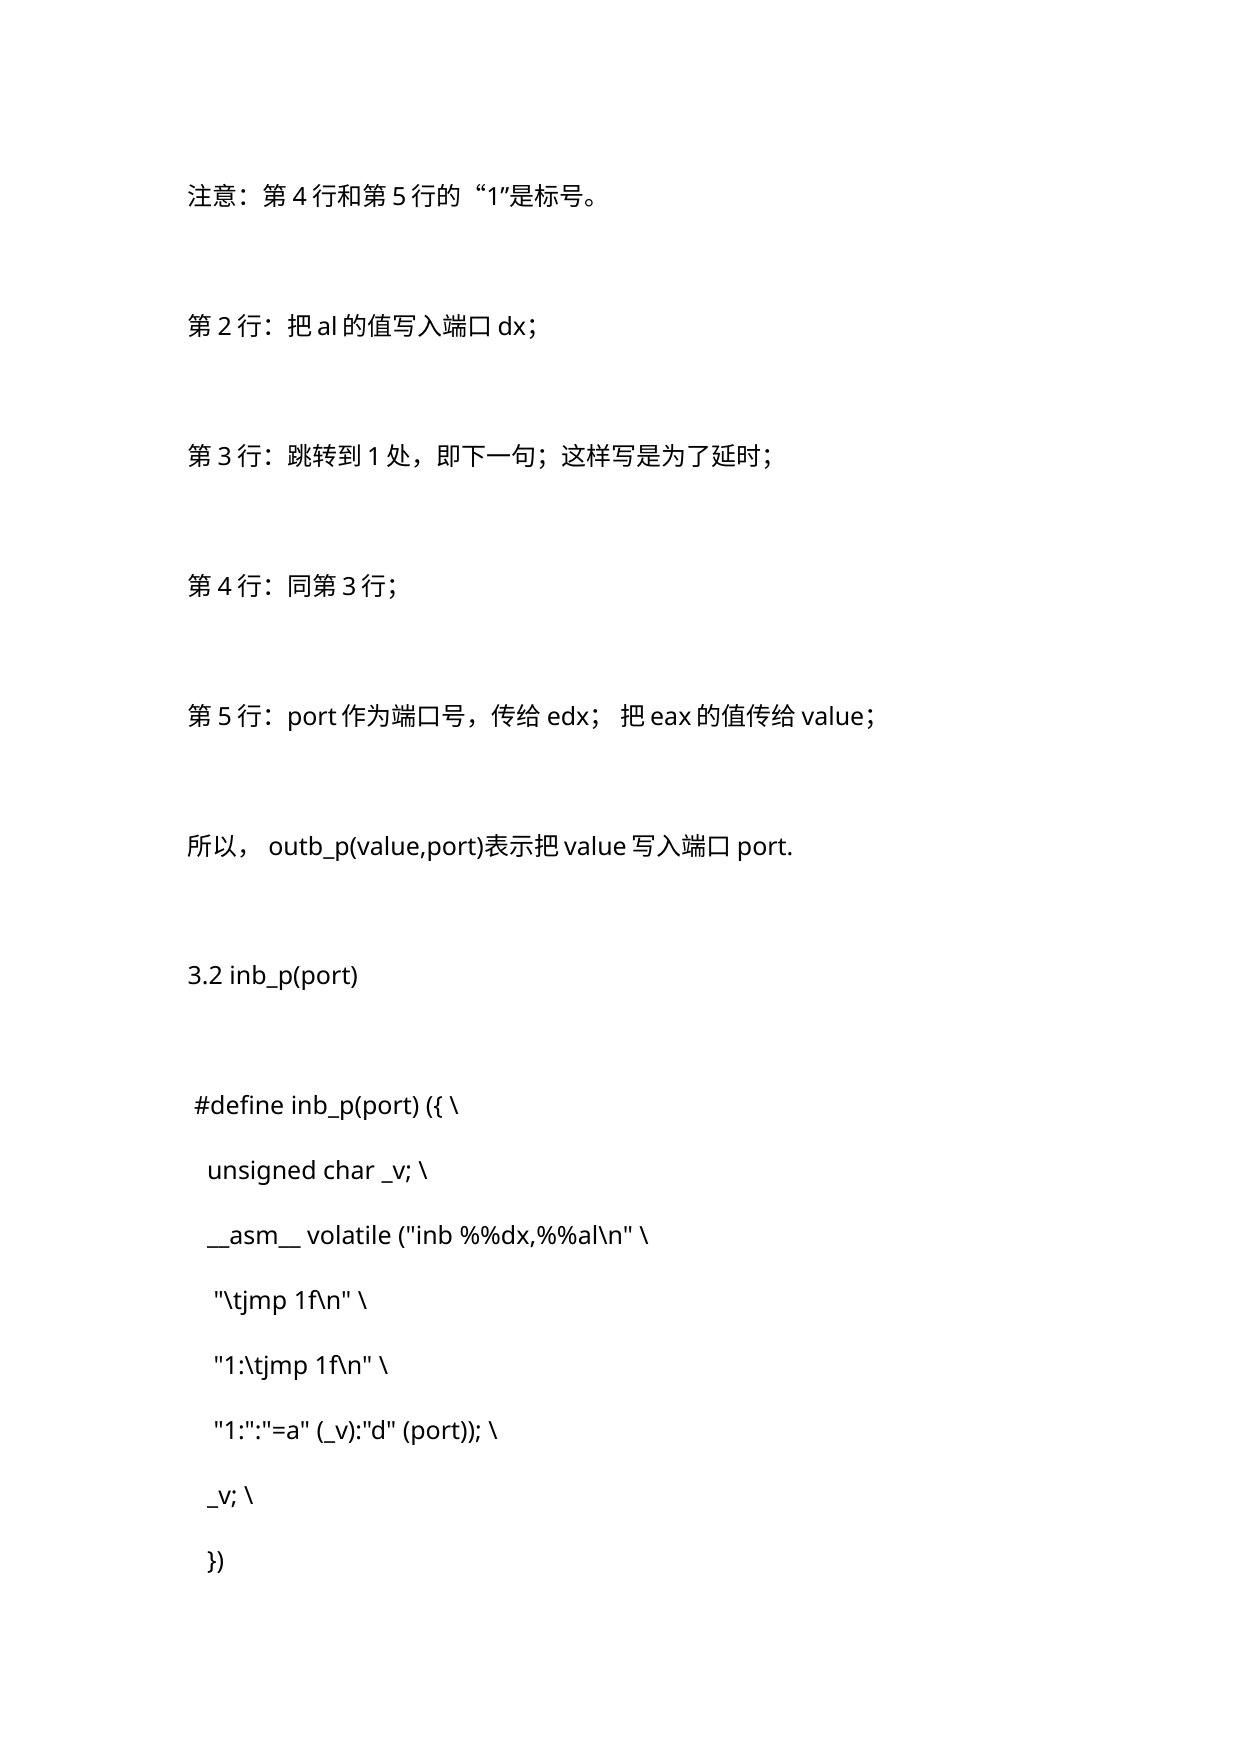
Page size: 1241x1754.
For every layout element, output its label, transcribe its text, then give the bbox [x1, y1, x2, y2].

text unsigned char _v; \ [187, 1137, 1053, 1202]
text #define inb_p(port) ({ \ [187, 1072, 1053, 1137]
text }) [187, 1527, 1053, 1592]
text "1:\tjmp 1f\n" \ [187, 1332, 1053, 1397]
text 第5行：port作为端口号，传给edx； 把eax的值传给value； [187, 682, 1053, 747]
text "1:":"=a" (_v):"d" (port)); \ [187, 1397, 1053, 1462]
text 所以， outb_p(value,port)表示把value写入端口port. [187, 812, 1053, 877]
text 第2行：把al的值写入端口dx； [187, 292, 1053, 357]
text 3.2 inb_p(port) [187, 942, 1053, 1007]
text _v; \ [187, 1462, 1053, 1527]
text 第3行：跳转到1处，即下一句；这样写是为了延时； [187, 422, 1053, 487]
text __asm__ volatile ("inb %%dx,%%al\n" \ [187, 1202, 1053, 1267]
text 第4行：同第3行； [187, 552, 1053, 617]
text 注意：第4行和第5行的“1”是标号。 [187, 162, 1053, 227]
text "\tjmp 1f\n" \ [187, 1267, 1053, 1332]
